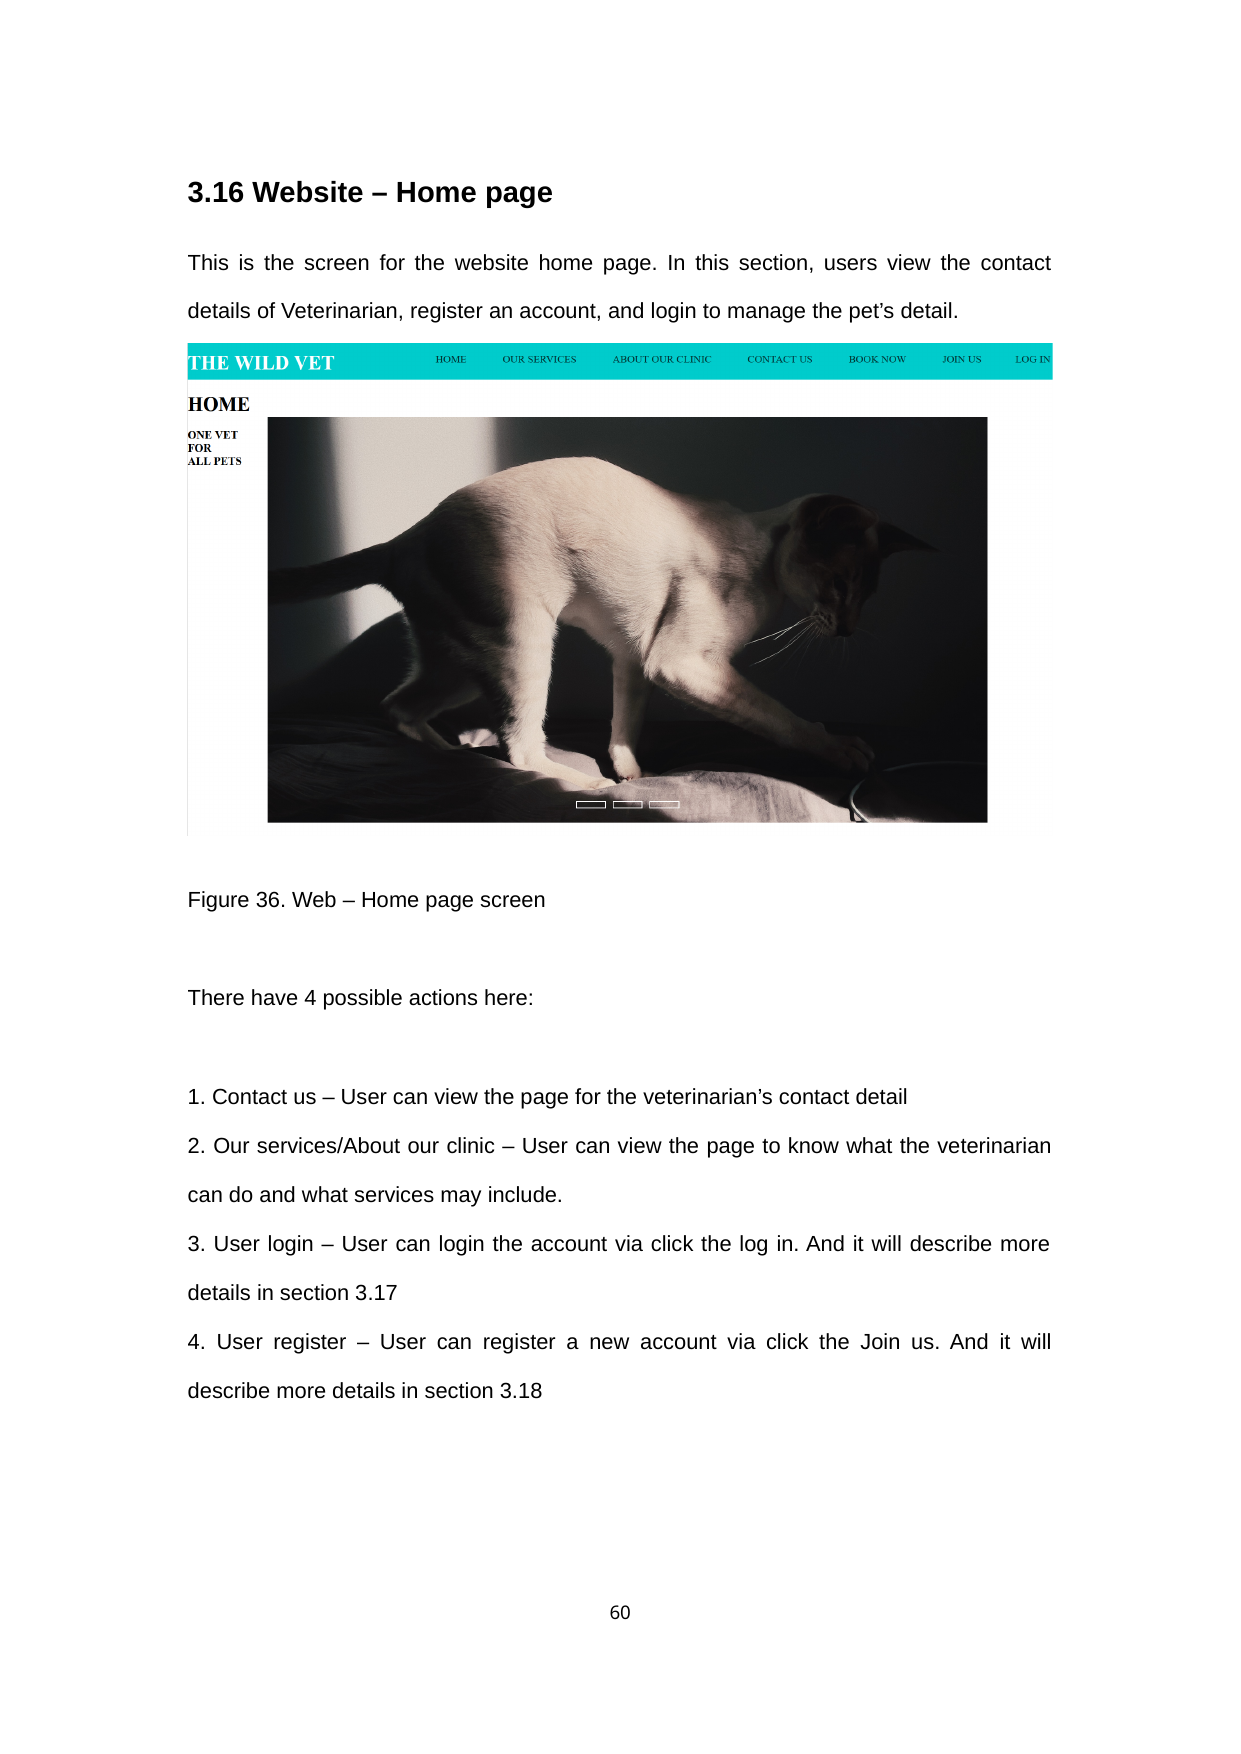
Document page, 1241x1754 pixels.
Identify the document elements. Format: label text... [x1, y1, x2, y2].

text Figure 36. Web – Home page screen [187, 883, 1053, 915]
text 1. Contact us – User can view the page for the veterinarian’s contact detail [187, 1080, 1053, 1112]
text 3. User login – User can login the account via click the log in. And it will describe more details in section 3.17 [187, 1227, 1053, 1308]
text 2. Our services/About our clinic – User can view the page to know what the veterinarian can do and what services may include. [187, 1129, 1053, 1210]
text This is the screen for the website home page. In this section, users view the contact details of Veterinarian, register an account, and login to manage the pet’s detail. [187, 246, 1053, 327]
picture [187, 343, 1053, 836]
text 4. User register – User can register a new account via click the Join us. And it will describe more details in section 3.18 [187, 1325, 1053, 1406]
text There have 4 possible actions here: [187, 981, 1053, 1014]
subtitle 3.16 Website – Home page [187, 160, 1053, 225]
